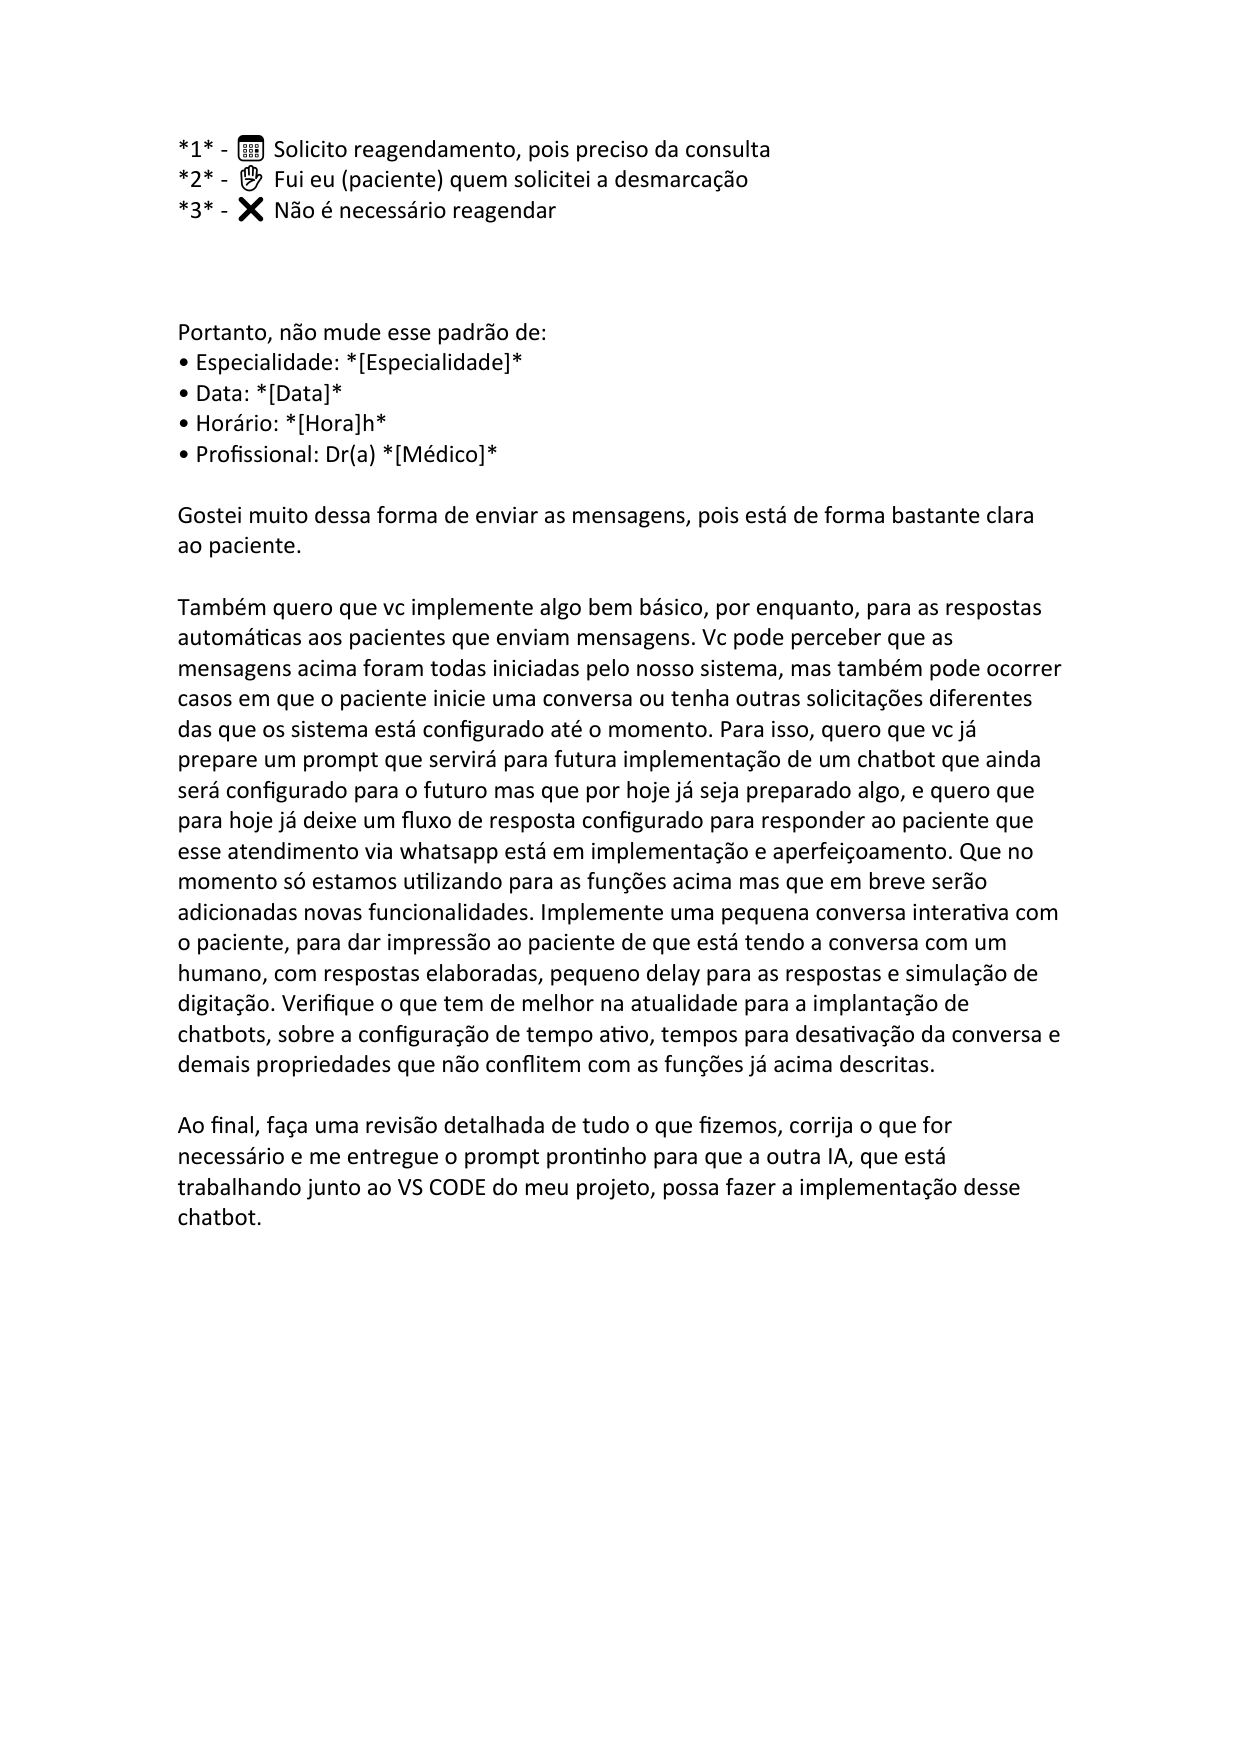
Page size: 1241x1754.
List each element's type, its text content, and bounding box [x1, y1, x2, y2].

text • Especialidade: *[Especialidade]* [177, 347, 1063, 377]
text *3* - ❌ Não é necessário reagendar [177, 194, 1063, 224]
text Gostei muito dessa forma de enviar as mensagens, pois está de forma bastante clara ao paciente. [177, 499, 1063, 560]
text *1* - 📅 Solicito reagendamento, pois preciso da consulta [177, 133, 1063, 163]
text *2* - ✋ Fui eu (paciente) quem solicitei a desmarcação [177, 163, 1063, 194]
text Portanto, não mude esse padrão de: [177, 316, 1063, 347]
text • Profissional: Dr(a) *[Médico]* [177, 438, 1063, 469]
text • Horário: *[Hora]h* [177, 408, 1063, 438]
text Também quero que vc implemente algo bem básico, por enquanto, para as respostas automáticas aos pacientes que enviam mensagens. Vc pode perceber que as mensagens acima foram todas iniciadas pelo nosso sistema, mas também pode ocorrer casos em que o paciente inicie uma conversa ou tenha outras solicitações diferentes das que os sistema está configurado até o momento. Para isso, quero que vc já prepare um prompt que servirá para futura implementação de um chatbot que ainda será configurado para o futuro mas que por hoje já seja preparado algo, e quero que para hoje já deixe um fluxo de resposta configurado para responder ao paciente que esse atendimento via whatsapp está em implementação e aperfeiçoamento. Que no momento só estamos utilizando para as funções acima mas que em breve serão adicionadas novas funcionalidades. Implemente uma pequena conversa interativa com o paciente, para dar impressão ao paciente de que está tendo a conversa com um humano, com respostas elaboradas, pequeno delay para as respostas e simulação de digitação. Verifique o que tem de melhor na atualidade para a implantação de chatbots, sobre a configuração de tempo ativo, tempos para desativação da conversa e demais propriedades que não conflitem com as funções já acima descritas. [177, 591, 1063, 1109]
text Ao final, faça uma revisão detalhada de tudo o que fizemos, corrija o que for necessário e me entregue o prompt prontinho para que a outra IA, que está trabalhando junto ao VS CODE do meu projeto, possa fazer a implementação desse chatbot. [177, 1109, 1063, 1293]
text • Data: *[Data]* [177, 377, 1063, 408]
